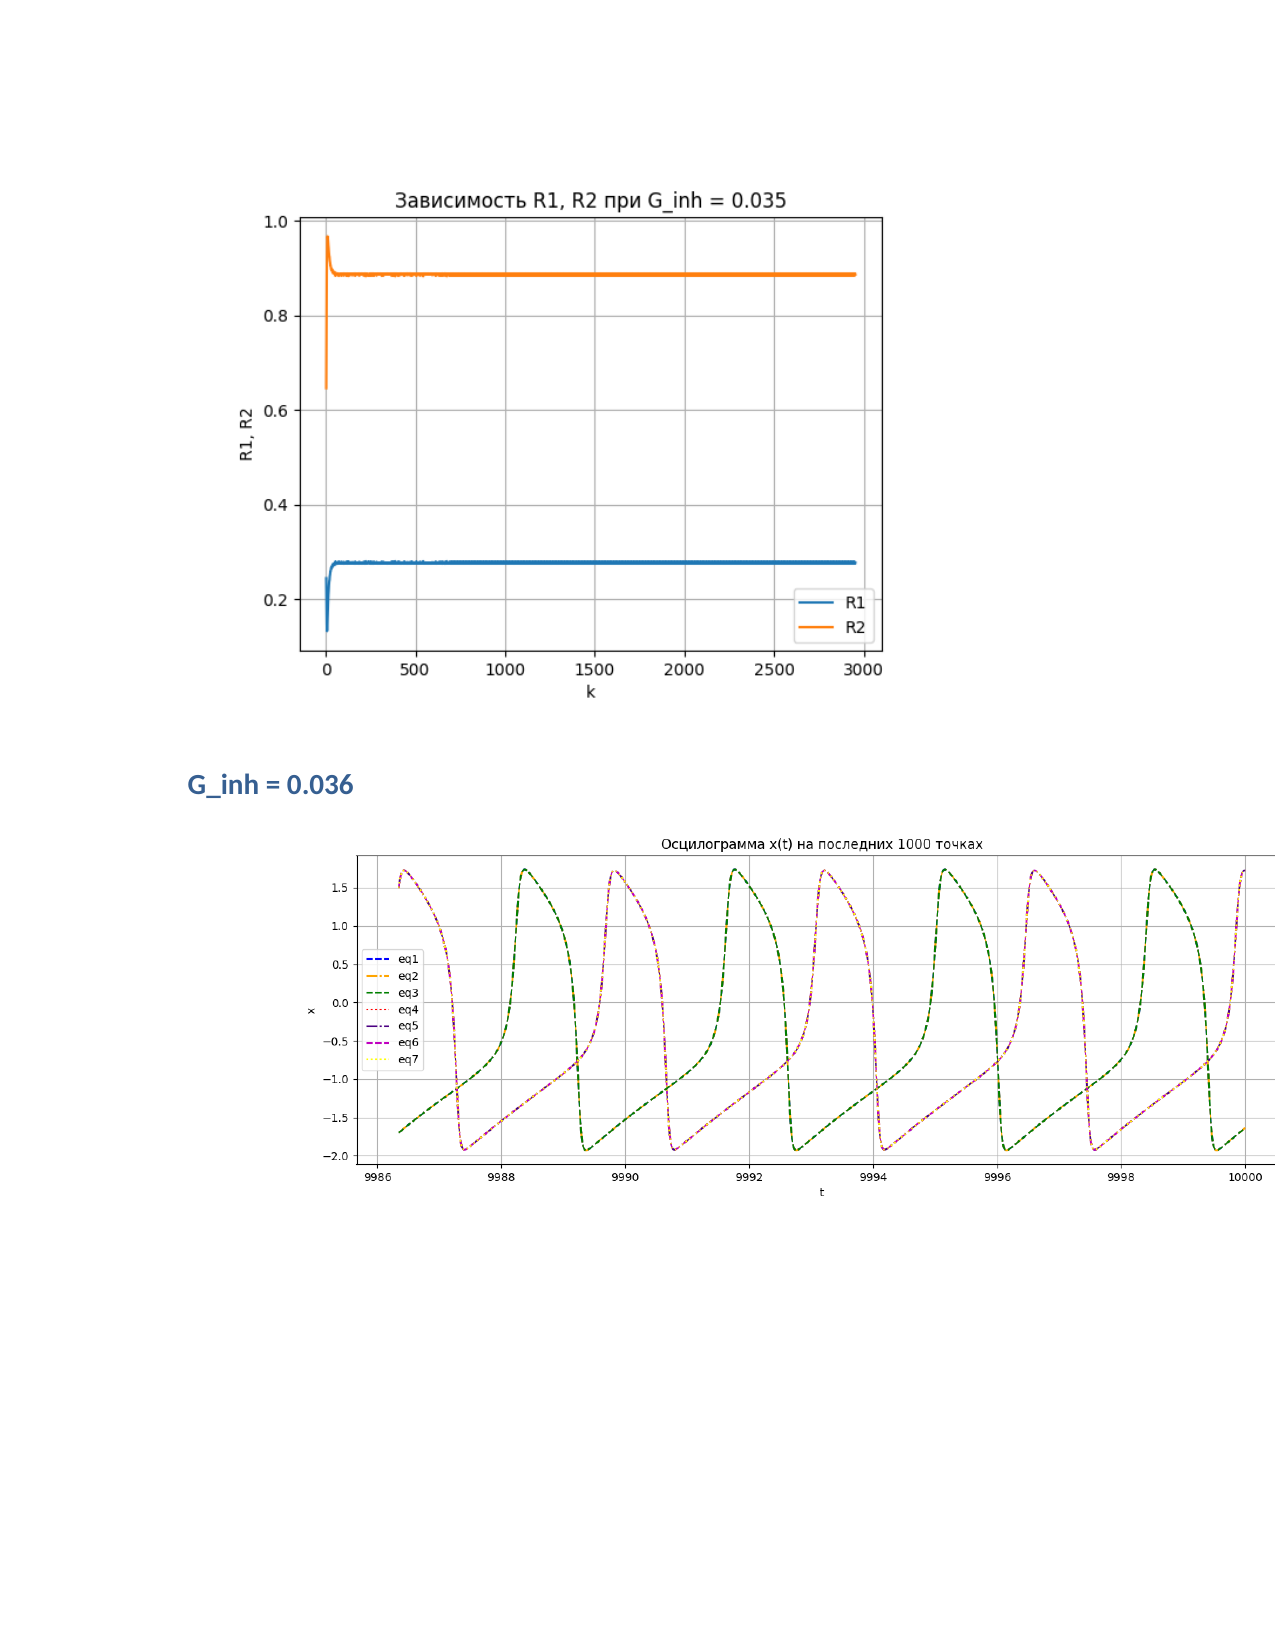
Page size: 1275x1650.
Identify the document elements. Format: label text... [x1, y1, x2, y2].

picture [206, 150, 957, 713]
subtitle G_inh = 0.036 [187, 766, 1087, 802]
picture [206, 807, 1275, 1208]
